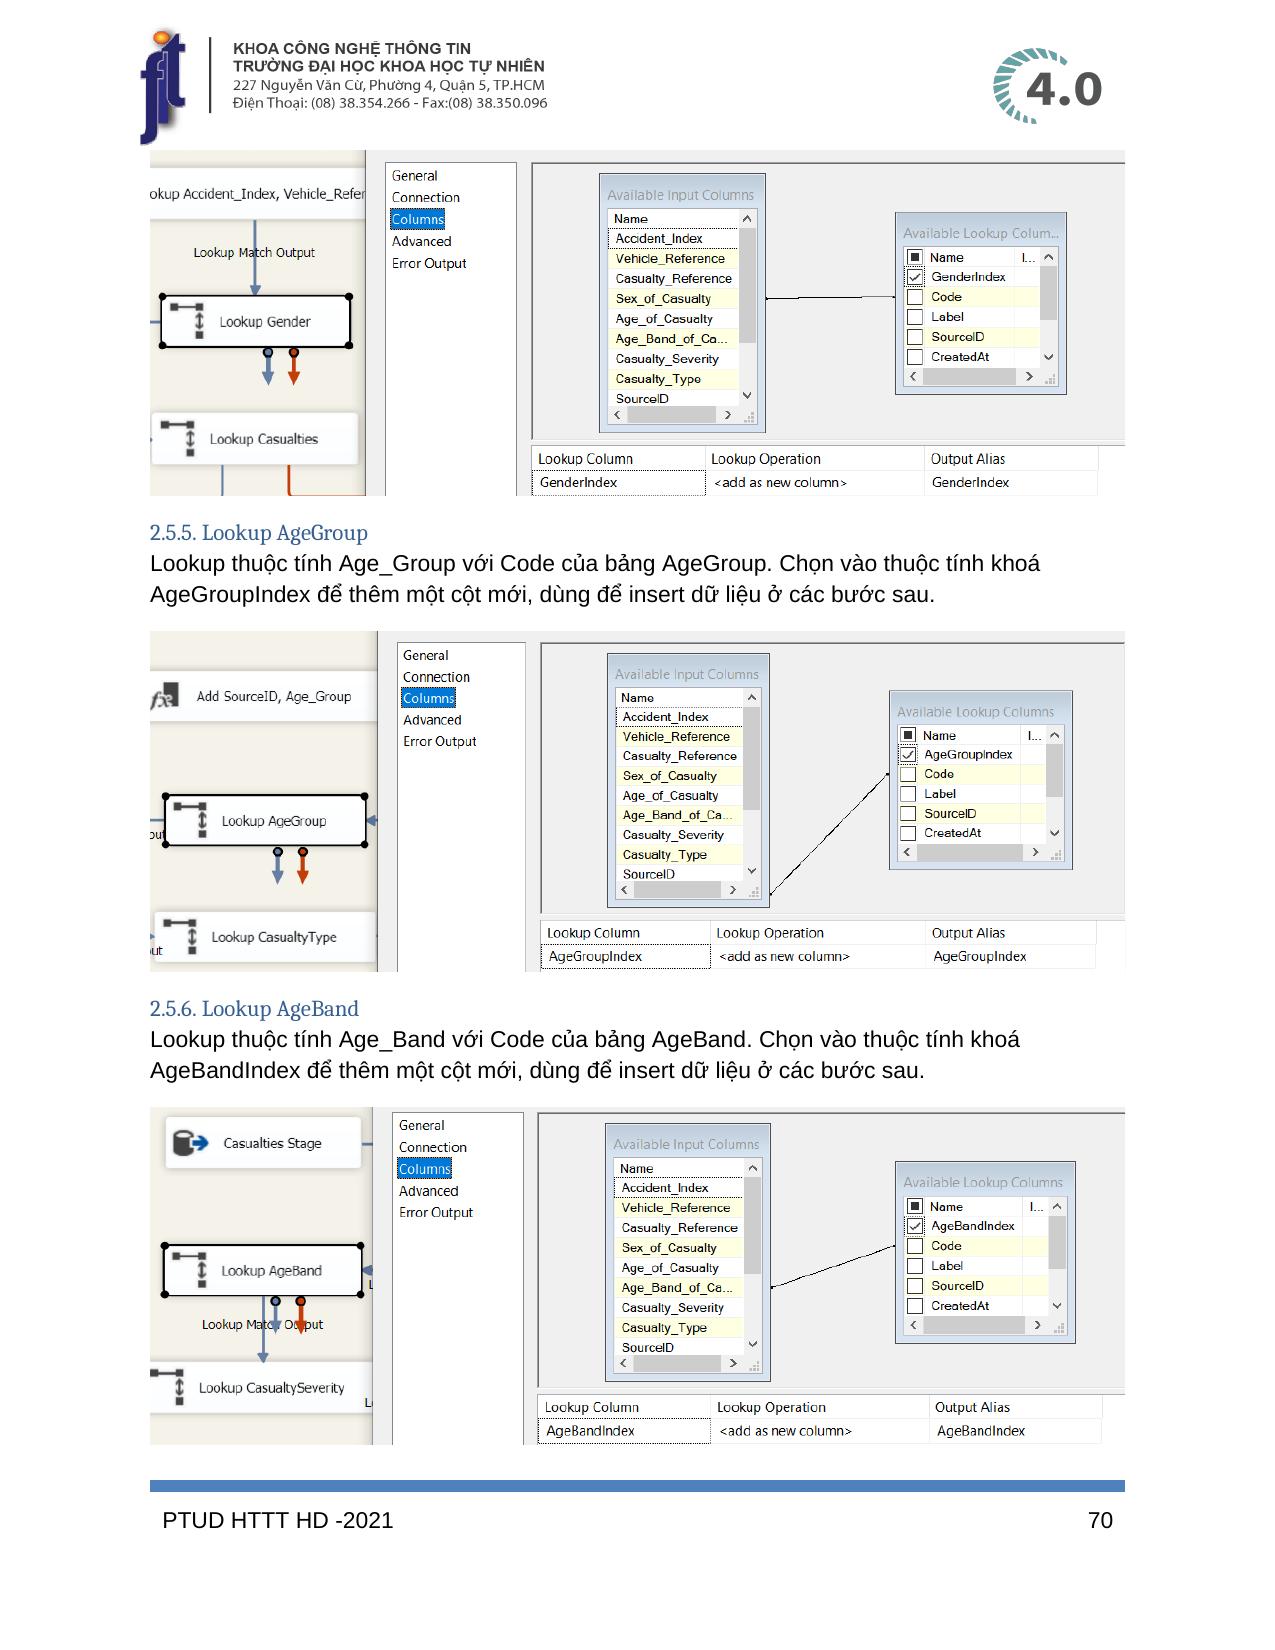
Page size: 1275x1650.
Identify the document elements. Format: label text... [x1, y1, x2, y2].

picture [150, 1107, 1125, 1445]
subtitle 2.5.5. Lookup AgeGroup [150, 520, 1125, 547]
picture [150, 631, 1125, 972]
picture [117, 21, 1125, 496]
subtitle 2.5.6. Lookup AgeBand [150, 996, 1125, 1022]
picture [985, 41, 1108, 127]
text Lookup thuộc tính Age_Band với Code của bảng AgeBand. Chọn vào thuộc tính khoá AgeBandIndex để thêm một cột mới, dùng để insert dữ liệu ở các bước sau. [150, 1026, 1125, 1083]
text Lookup thuộc tính Age_Group với Code của bảng AgeGroup. Chọn vào thuộc tính khoá AgeGroupIndex để thêm một cột mới, dùng để insert dữ liệu ở các bước sau. [150, 550, 1125, 607]
